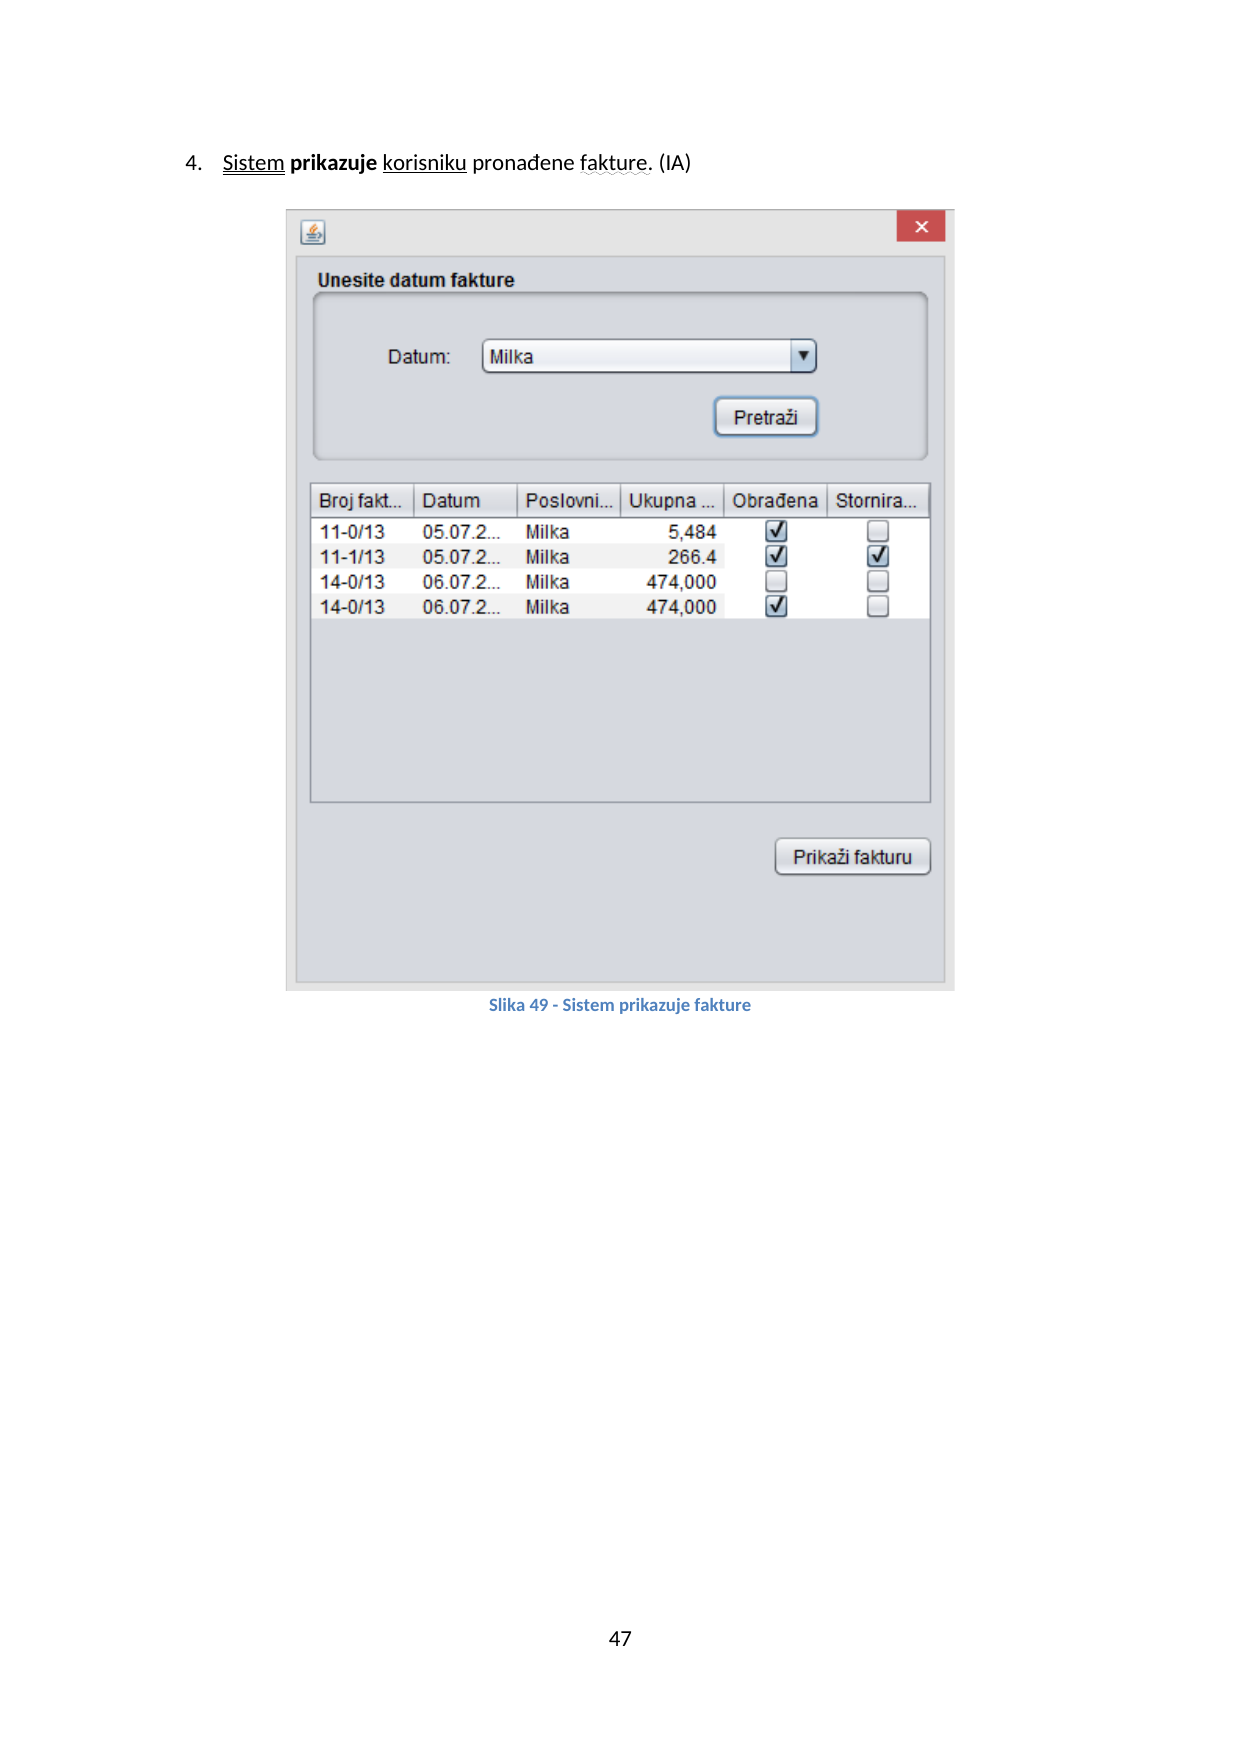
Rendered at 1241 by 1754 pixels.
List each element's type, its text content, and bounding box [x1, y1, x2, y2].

list Sistem prikazuje korisniku pronađene fakture. (IA) [185, 148, 1093, 176]
picture [285, 209, 955, 991]
